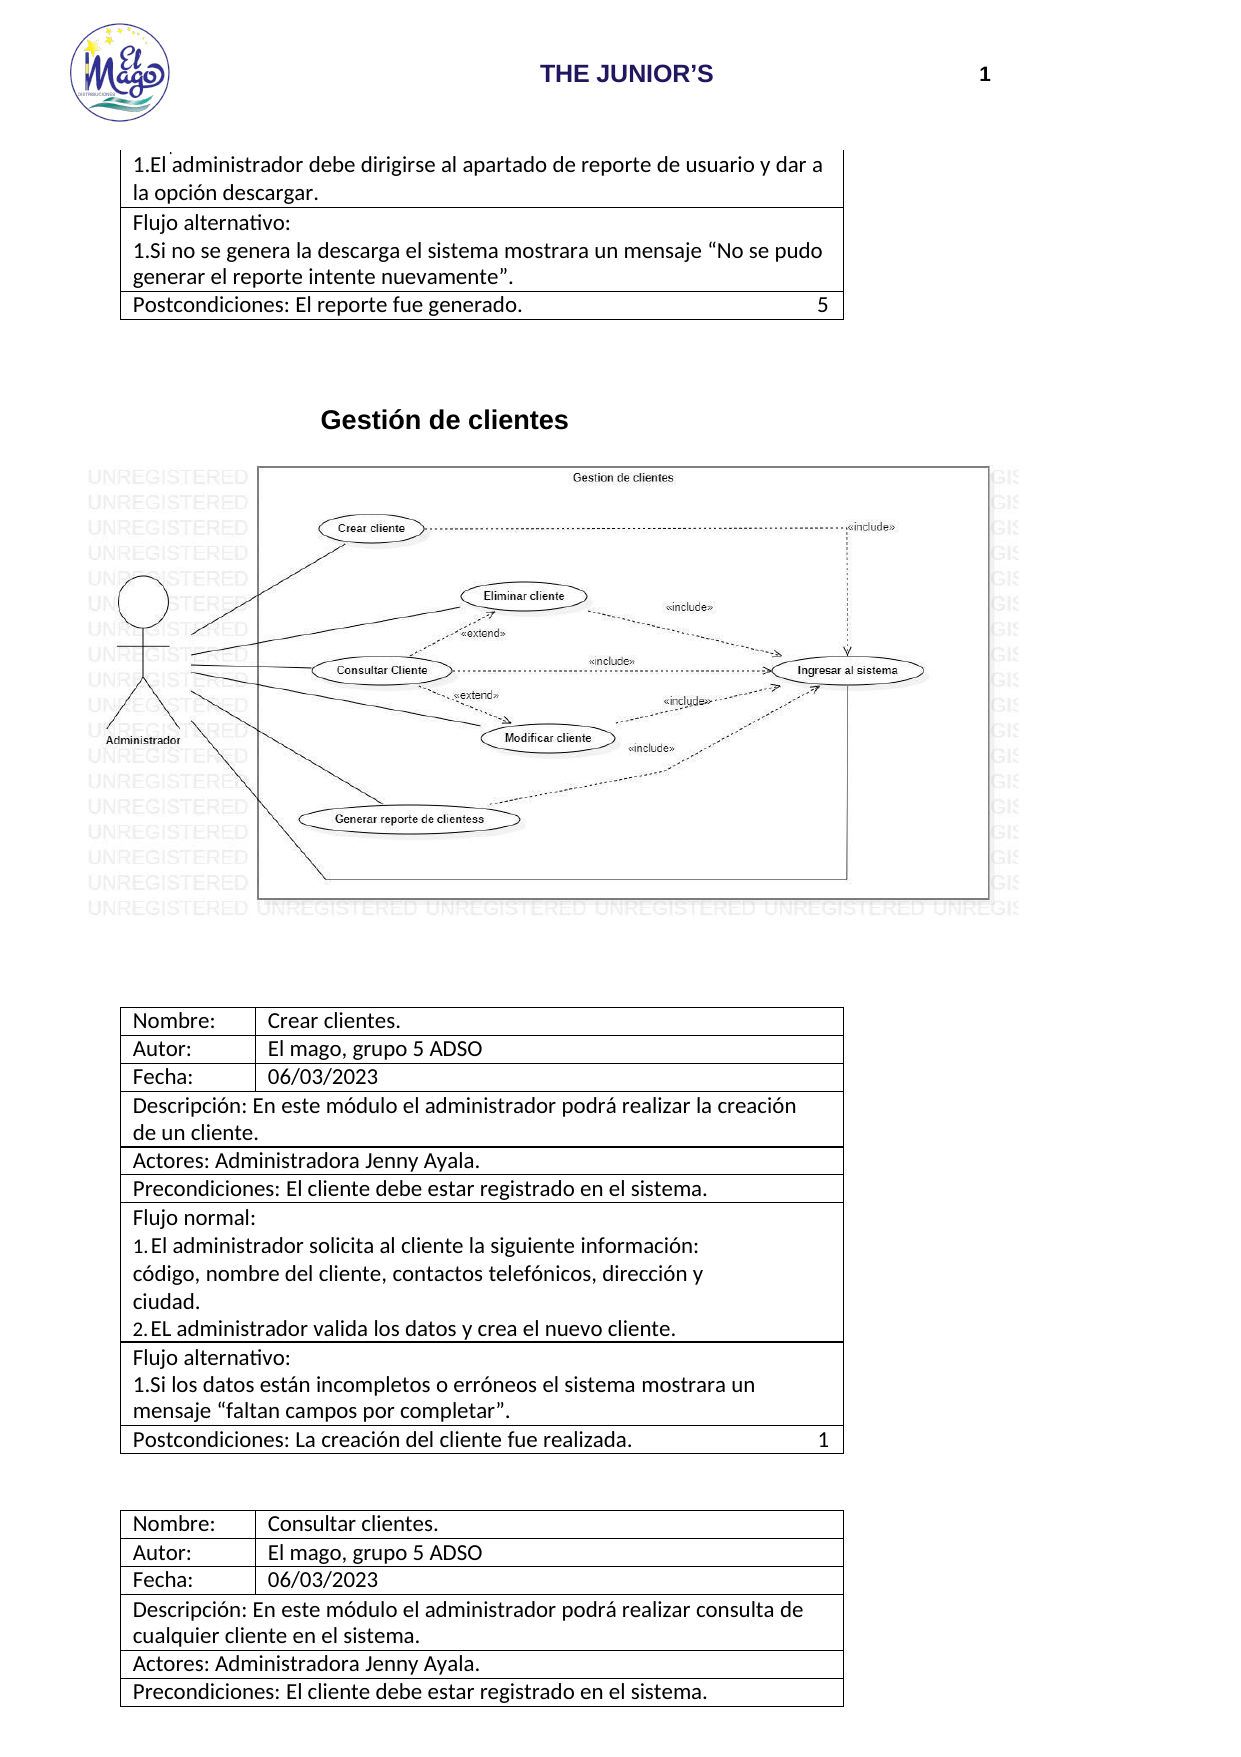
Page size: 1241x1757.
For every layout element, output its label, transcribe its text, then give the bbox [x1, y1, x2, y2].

table_cell Actores: Administradora Jenny Ayala. [121, 1651, 843, 1678]
table_cell Descripción: En este módulo el administrador podrá realizar consulta de cualquier cliente en el sistema. [121, 1595, 843, 1650]
table_header 1.El administrador debe dirigirse al apartado de reporte de usuario y dar a la opción descargar. [121, 150, 843, 207]
table_cell Precondiciones: El cliente debe estar registrado en el sistema. [121, 1175, 843, 1202]
picture [55, 17, 184, 123]
table_cell Postcondiciones: La creación del cliente fue realizada. 1 [121, 1426, 843, 1453]
table_cell El mago, grupo 5 ADSO [256, 1539, 843, 1566]
table_cell Flujo alternativo: 1.Si los datos están incompletos o erróneos el sistema mostrara un mensaje “faltan campos por completar”. [121, 1343, 843, 1425]
table_cell Descripción: En este módulo el administrador podrá realizar la creación de un cliente. [121, 1092, 843, 1146]
table_header Nombre: [121, 1008, 255, 1035]
table_cell El mago, grupo 5 ADSO [256, 1036, 843, 1063]
table_header Crear clientes. [256, 1008, 843, 1035]
picture [87, 465, 1018, 916]
table_cell 06/03/2023 [256, 1064, 843, 1091]
table_header Consultar clientes. [256, 1511, 843, 1538]
table_cell Actores: Administradora Jenny Ayala. [121, 1148, 843, 1174]
table_cell Fecha: [121, 1567, 255, 1594]
table_cell Autor: [121, 1539, 255, 1566]
table_cell Fecha: [121, 1064, 255, 1091]
table_cell Precondiciones: El cliente debe estar registrado en el sistema. [121, 1679, 843, 1706]
table_cell Postcondiciones: El reporte fue generado. 5 [121, 292, 843, 318]
table_cell Flujo normal: El administrador solicita al cliente la siguiente información: código, nombre del cliente, contactos telefónicos, dirección y ciudad. EL administrador valida los datos y crea el nuevo cliente. [121, 1203, 843, 1341]
text Gestión de clientes [87, 404, 1234, 435]
table_cell Flujo alternativo: 1.Si no se genera la descarga el sistema mostrara un mensaje “No se pudo generar el reporte intente nuevamente”. [121, 208, 843, 291]
table_cell Autor: [121, 1036, 255, 1063]
table_cell 06/03/2023 [256, 1567, 843, 1594]
table_header Nombre: [121, 1511, 255, 1538]
